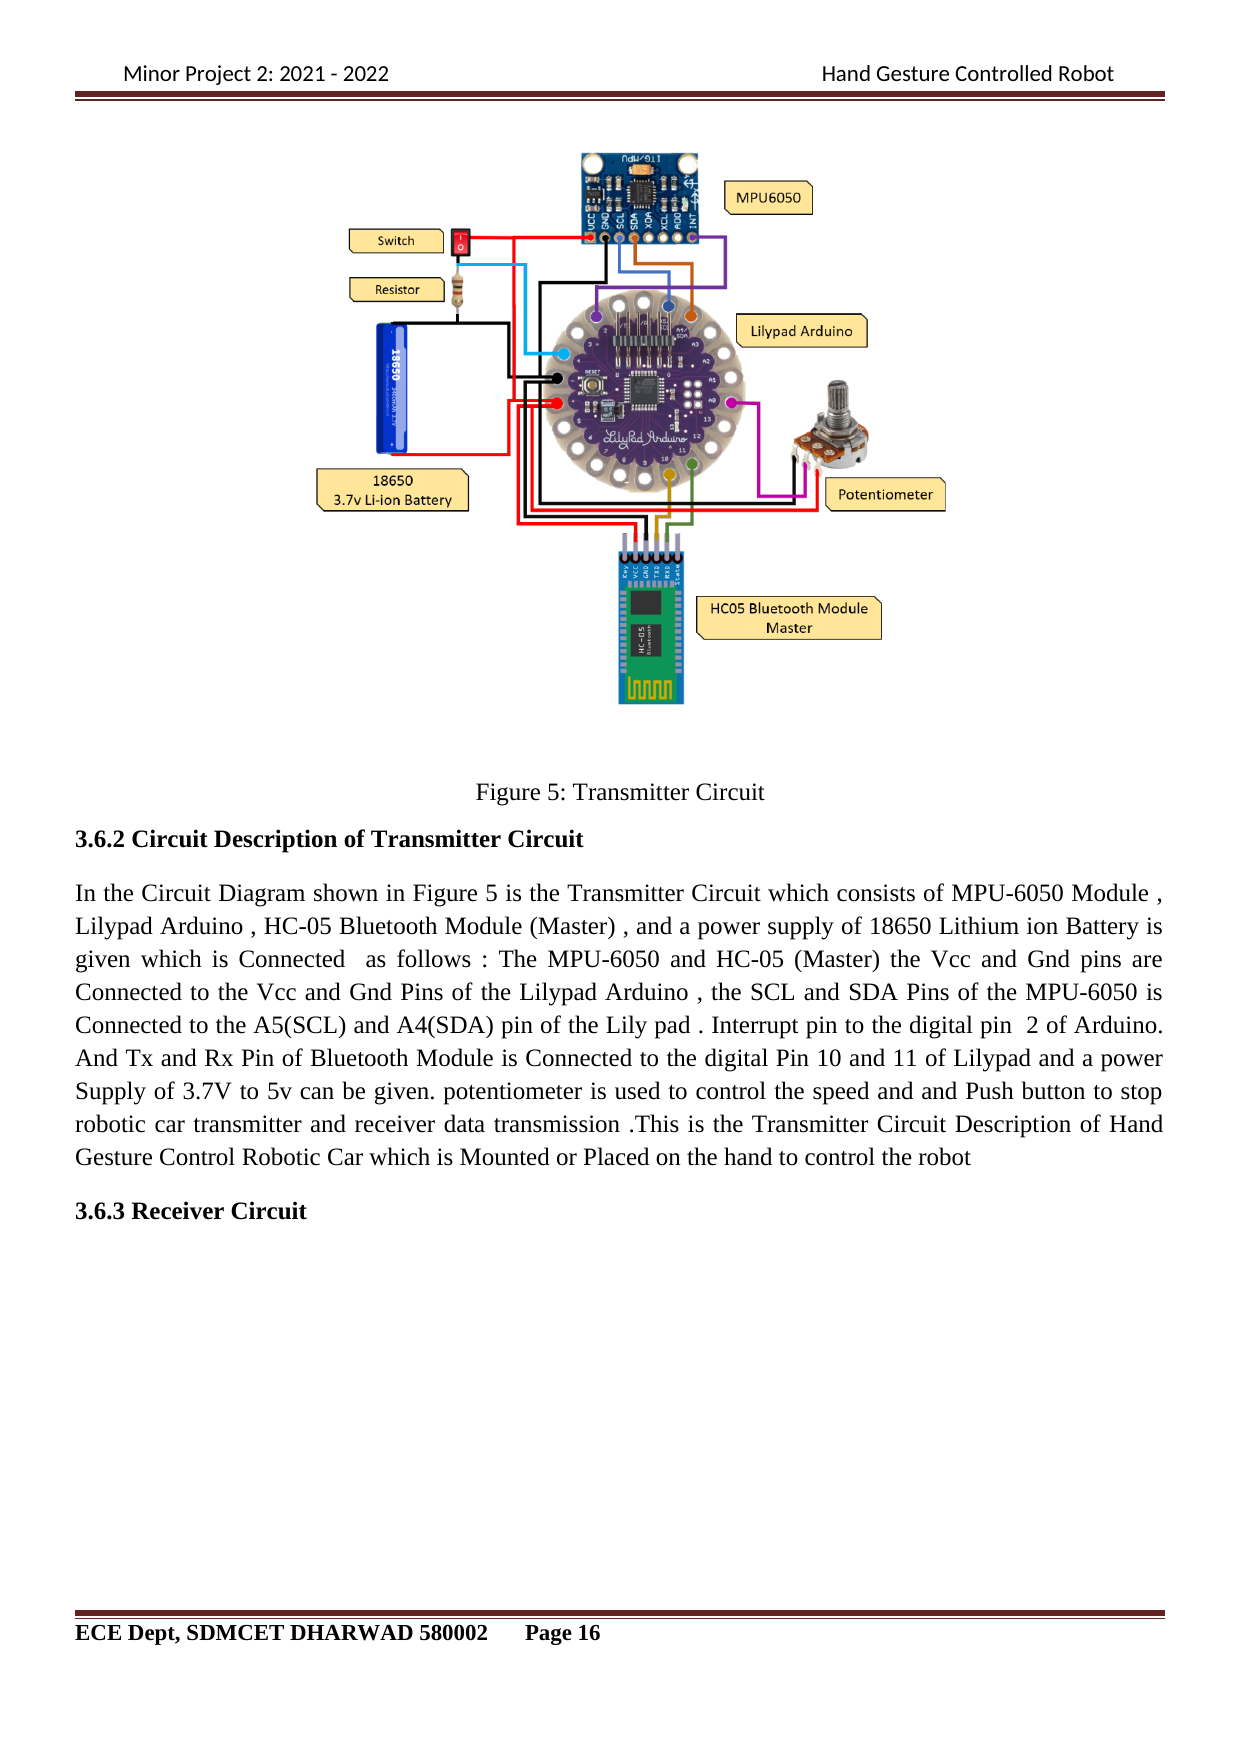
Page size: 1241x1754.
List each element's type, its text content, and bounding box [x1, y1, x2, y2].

text Figure 5: Transmitter Circuit [75, 777, 1165, 806]
text In the Circuit Diagram shown in Figure 5 is the Transmitter Circuit which consists of MPU-6050 Module , Lilypad Arduino , HC-05 Bluetooth Module (Master) , and a power supply of 18650 Lithium ion Battery is given which is Connected as follows : The MPU-6050 and HC-05 (Master) the Vcc and Gnd pins are Connected to the Vcc and Gnd Pins of the Lilypad Arduino , the SCL and SDA Pins of the MPU-6050 is Connected to the A5(SCL) and A4(SDA) pin of the Lily pad . Interrupt pin to the digital pin 2 of Arduino. And Tx and Rx Pin of Bluetooth Module is Connected to the digital Pin 10 and 11 of Lilypad and a power Supply of 3.7V to 5v can be given. potentiometer is used to control the speed and and Push button to stop robotic car transmitter and receiver data transmission .This is the Transmitter Circuit Description of Hand Gesture Control Robotic Car which is Mounted or Placed on the hand to control the robot [75, 878, 1165, 1171]
text 3.6.2 Circuit Description of Transmitter Circuit [75, 824, 1165, 853]
picture [316, 129, 946, 709]
text 3.6.3 Receiver Circuit [75, 1196, 1165, 1225]
